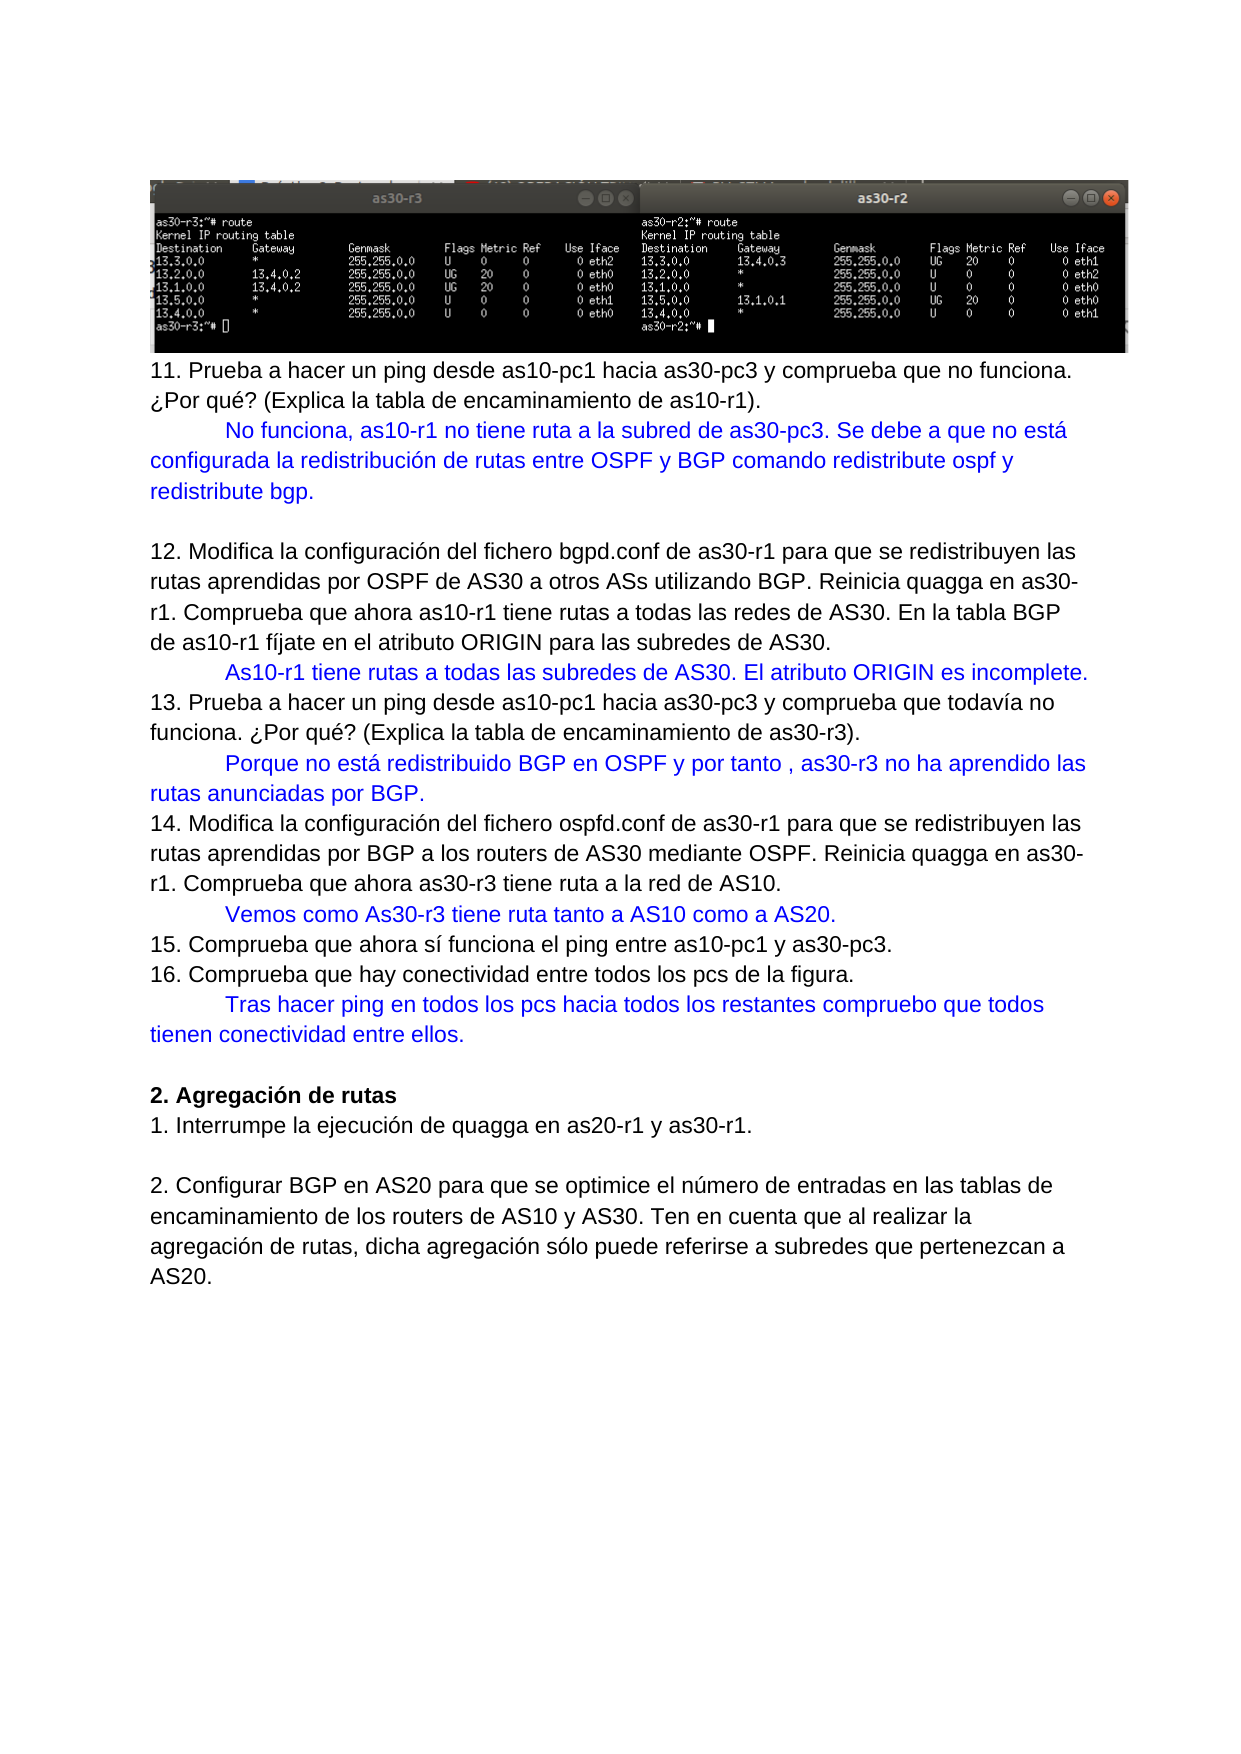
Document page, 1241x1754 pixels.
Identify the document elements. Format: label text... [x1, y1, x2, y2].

text Porque no está redistribuido BGP en OSPF y por tanto , as30-r3 no ha aprendido las rutas anunciadas por BGP. [150, 749, 1090, 806]
text Vemos como As30-r3 tiene ruta tanto a AS10 como a AS20. [150, 901, 1090, 927]
text 11. Prueba a hacer un ping desde as10-pc1 hacia as30-pc3 y comprueba que no funciona. ¿Por qué? (Explica la tabla de encaminamiento de as10-r1). [150, 357, 1090, 413]
text 2. Configurar BGP en AS20 para que se optimice el número de entradas en las tablas de encaminamiento de los routers de AS10 y AS30. Ten en cuenta que al realizar la agregación de rutas, dicha agregación sólo puede referirse a subredes que pertenezcan a AS20. [150, 1172, 1090, 1289]
text 15. Comprueba que ahora sí funciona el ping entre as10-pc1 y as30-pc3. [150, 931, 1090, 957]
text 12. Modifica la configuración del fichero bgpd.conf de as30-r1 para que se redistribuyen las rutas aprendidas por OSPF de AS30 a otros ASs utilizando BGP. Reinicia quagga en as30-r1. Comprueba que ahora as10-r1 tiene rutas a todas las redes de AS30. En la tabla BGP de as10-r1 fíjate en el atributo ORIGIN para las subredes de AS30. [150, 538, 1090, 655]
text 14. Modifica la configuración del fichero ospfd.conf de as30-r1 para que se redistribuyen las [150, 810, 1090, 836]
text 2. Agregación de rutas [150, 1082, 1090, 1108]
text Tras hacer ping en todos los pcs hacia todos los restantes compruebo que todos tienen conectividad entre ellos. [150, 991, 1090, 1048]
text 13. Prueba a hacer un ping desde as10-pc1 hacia as30-pc3 y comprueba que todavía no funciona. ¿Por qué? (Explica la tabla de encaminamiento de as30-r3). [150, 689, 1090, 746]
text rutas aprendidas por BGP a los routers de AS30 mediante OSPF. Reinicia quagga en as30-r1. Comprueba que ahora as30-r3 tiene ruta a la red de AS10. [150, 840, 1090, 897]
text As10-r1 tiene rutas a todas las subredes de AS30. El atributo ORIGIN es incomplete. [150, 659, 1090, 685]
text No funciona, as10-r1 no tiene ruta a la subred de as30-pc3. Se debe a que no está configurada la redistribución de rutas entre OSPF y BGP comando redistribute ospf y redistribute bgp. [150, 417, 1090, 504]
text 1. Interrumpe la ejecución de quagga en as20-r1 y as30-r1. [150, 1112, 1090, 1138]
text 16. Comprueba que hay conectividad entre todos los pcs de la figura. [150, 961, 1090, 987]
picture [150, 180, 1129, 353]
